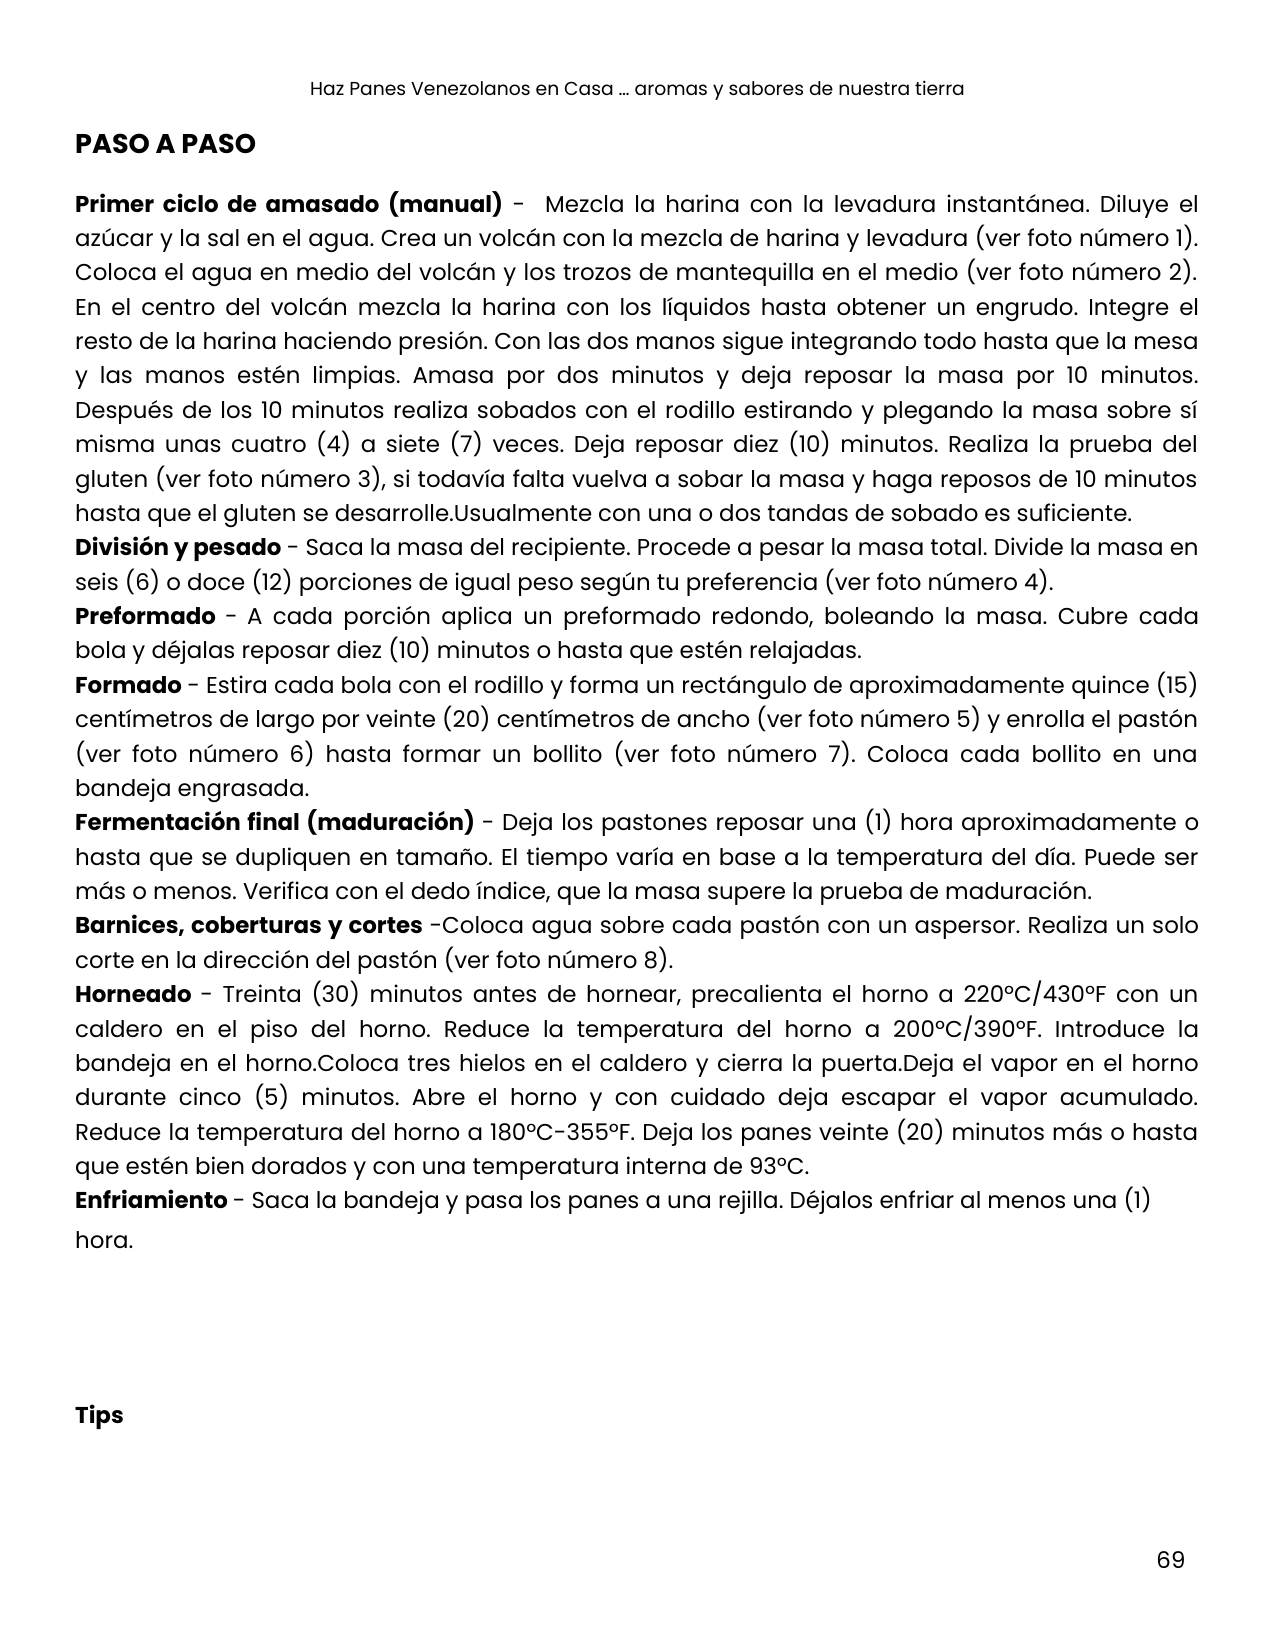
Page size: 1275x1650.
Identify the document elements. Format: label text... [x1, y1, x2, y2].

text Enfriamiento - Saca la bandeja y pasa los panes a una rejilla. Déjalos enfriar al menos una (1) hora. [75, 1183, 1200, 1256]
text Formado - Estira cada bola con el rodillo y forma un rectángulo de aproximadamente quince (15) centímetros de largo por veinte (20) centímetros de ancho (ver foto número 5) y enrolla el pastón (ver foto número 6) hasta formar un bollito (ver foto número 7). Coloca cada bollito en una bandeja engrasada. [75, 667, 1200, 804]
text Fermentación final (maduración) - Deja los pastones reposar una (1) hora aproximadamente o hasta que se dupliquen en tamaño. El tiempo varía en base a la temperatura del día. Puede ser más o menos. Verifica con el dedo índice, que la masa supere la prueba de maduración. [75, 804, 1200, 908]
text Primer ciclo de amasado (manual) - Mezcla la harina con la levadura instantánea. Diluye el azúcar y la sal en el agua. Crea un volcán con la mezcla de harina y levadura (ver foto número 1). Coloca el agua en medio del volcán y los trozos de mantequilla en el medio (ver foto número 2). En el centro del volcán mezcla la harina con los líquidos hasta obtener un engrudo. Integre el resto de la harina haciendo presión. Con las dos manos sigue integrando todo hasta que la mesa y las manos estén limpias. Amasa por dos minutos y deja reposar la masa por 10 minutos. Después de los 10 minutos realiza sobados con el rodillo estirando y plegando la masa sobre sí misma unas cuatro (4) a siete (7) veces. Deja reposar diez (10) minutos. Realiza la prueba del gluten (ver foto número 3), si todavía falta vuelva a sobar la masa y haga reposos de 10 minutos hasta que el gluten se desarrolle.Usualmente con una o dos tandas de sobado es suficiente. [75, 186, 1200, 529]
text Barnices, coberturas y cortes -Coloca agua sobre cada pastón con un aspersor. Realiza un solo corte en la dirección del pastón (ver foto número 8). [75, 908, 1200, 976]
text Preformado - A cada porción aplica un preformado redondo, boleando la masa. Cubre cada bola y déjalas reposar diez (10) minutos o hasta que estén relajadas. [75, 598, 1200, 667]
text PASO A PASO [75, 122, 1200, 163]
text Tips [75, 1397, 1200, 1431]
text División y pesado - Saca la masa del recipiente. Procede a pesar la masa total. Divide la masa en seis (6) o doce (12) porciones de igual peso según tu preferencia (ver foto número 4). [75, 529, 1200, 598]
text Horneado - Treinta (30) minutos antes de hornear, precalienta el horno a 220ºC/430ºF con un caldero en el piso del horno. Reduce la temperatura del horno a 200ºC/390ºF. Introduce la bandeja en el horno.Coloca tres hielos en el caldero y cierra la puerta.Deja el vapor en el horno durante cinco (5) minutos. Abre el horno y con cuidado deja escapar el vapor acumulado. Reduce la temperatura del horno a 180ºC-355ºF. Deja los panes veinte (20) minutos más o hasta que estén bien dorados y con una temperatura interna de 93ºC. [75, 976, 1200, 1183]
